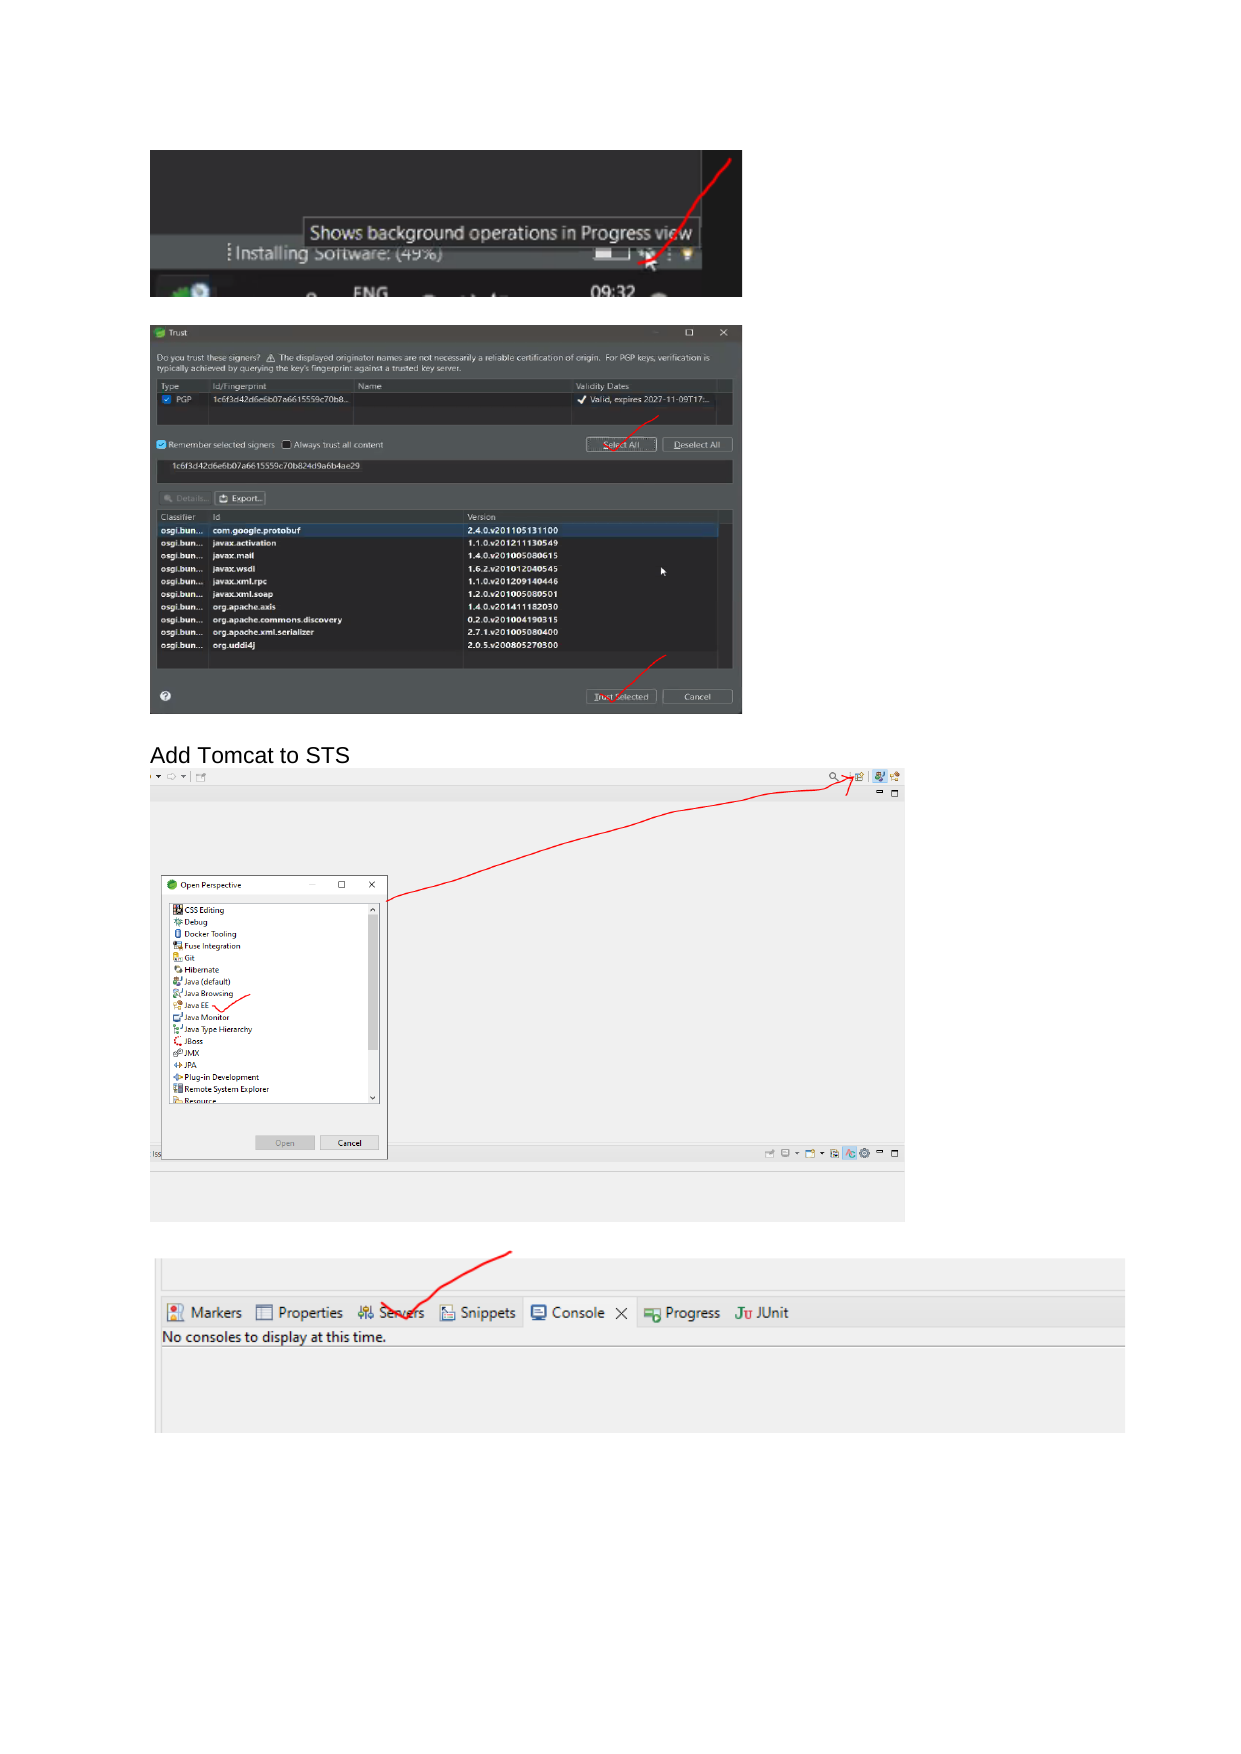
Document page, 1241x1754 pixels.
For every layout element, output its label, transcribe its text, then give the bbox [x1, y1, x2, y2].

text Add Tomcat to STS [150, 742, 1090, 768]
picture [150, 768, 905, 1222]
picture [150, 325, 743, 714]
picture [150, 150, 743, 297]
picture [150, 1250, 1125, 1433]
